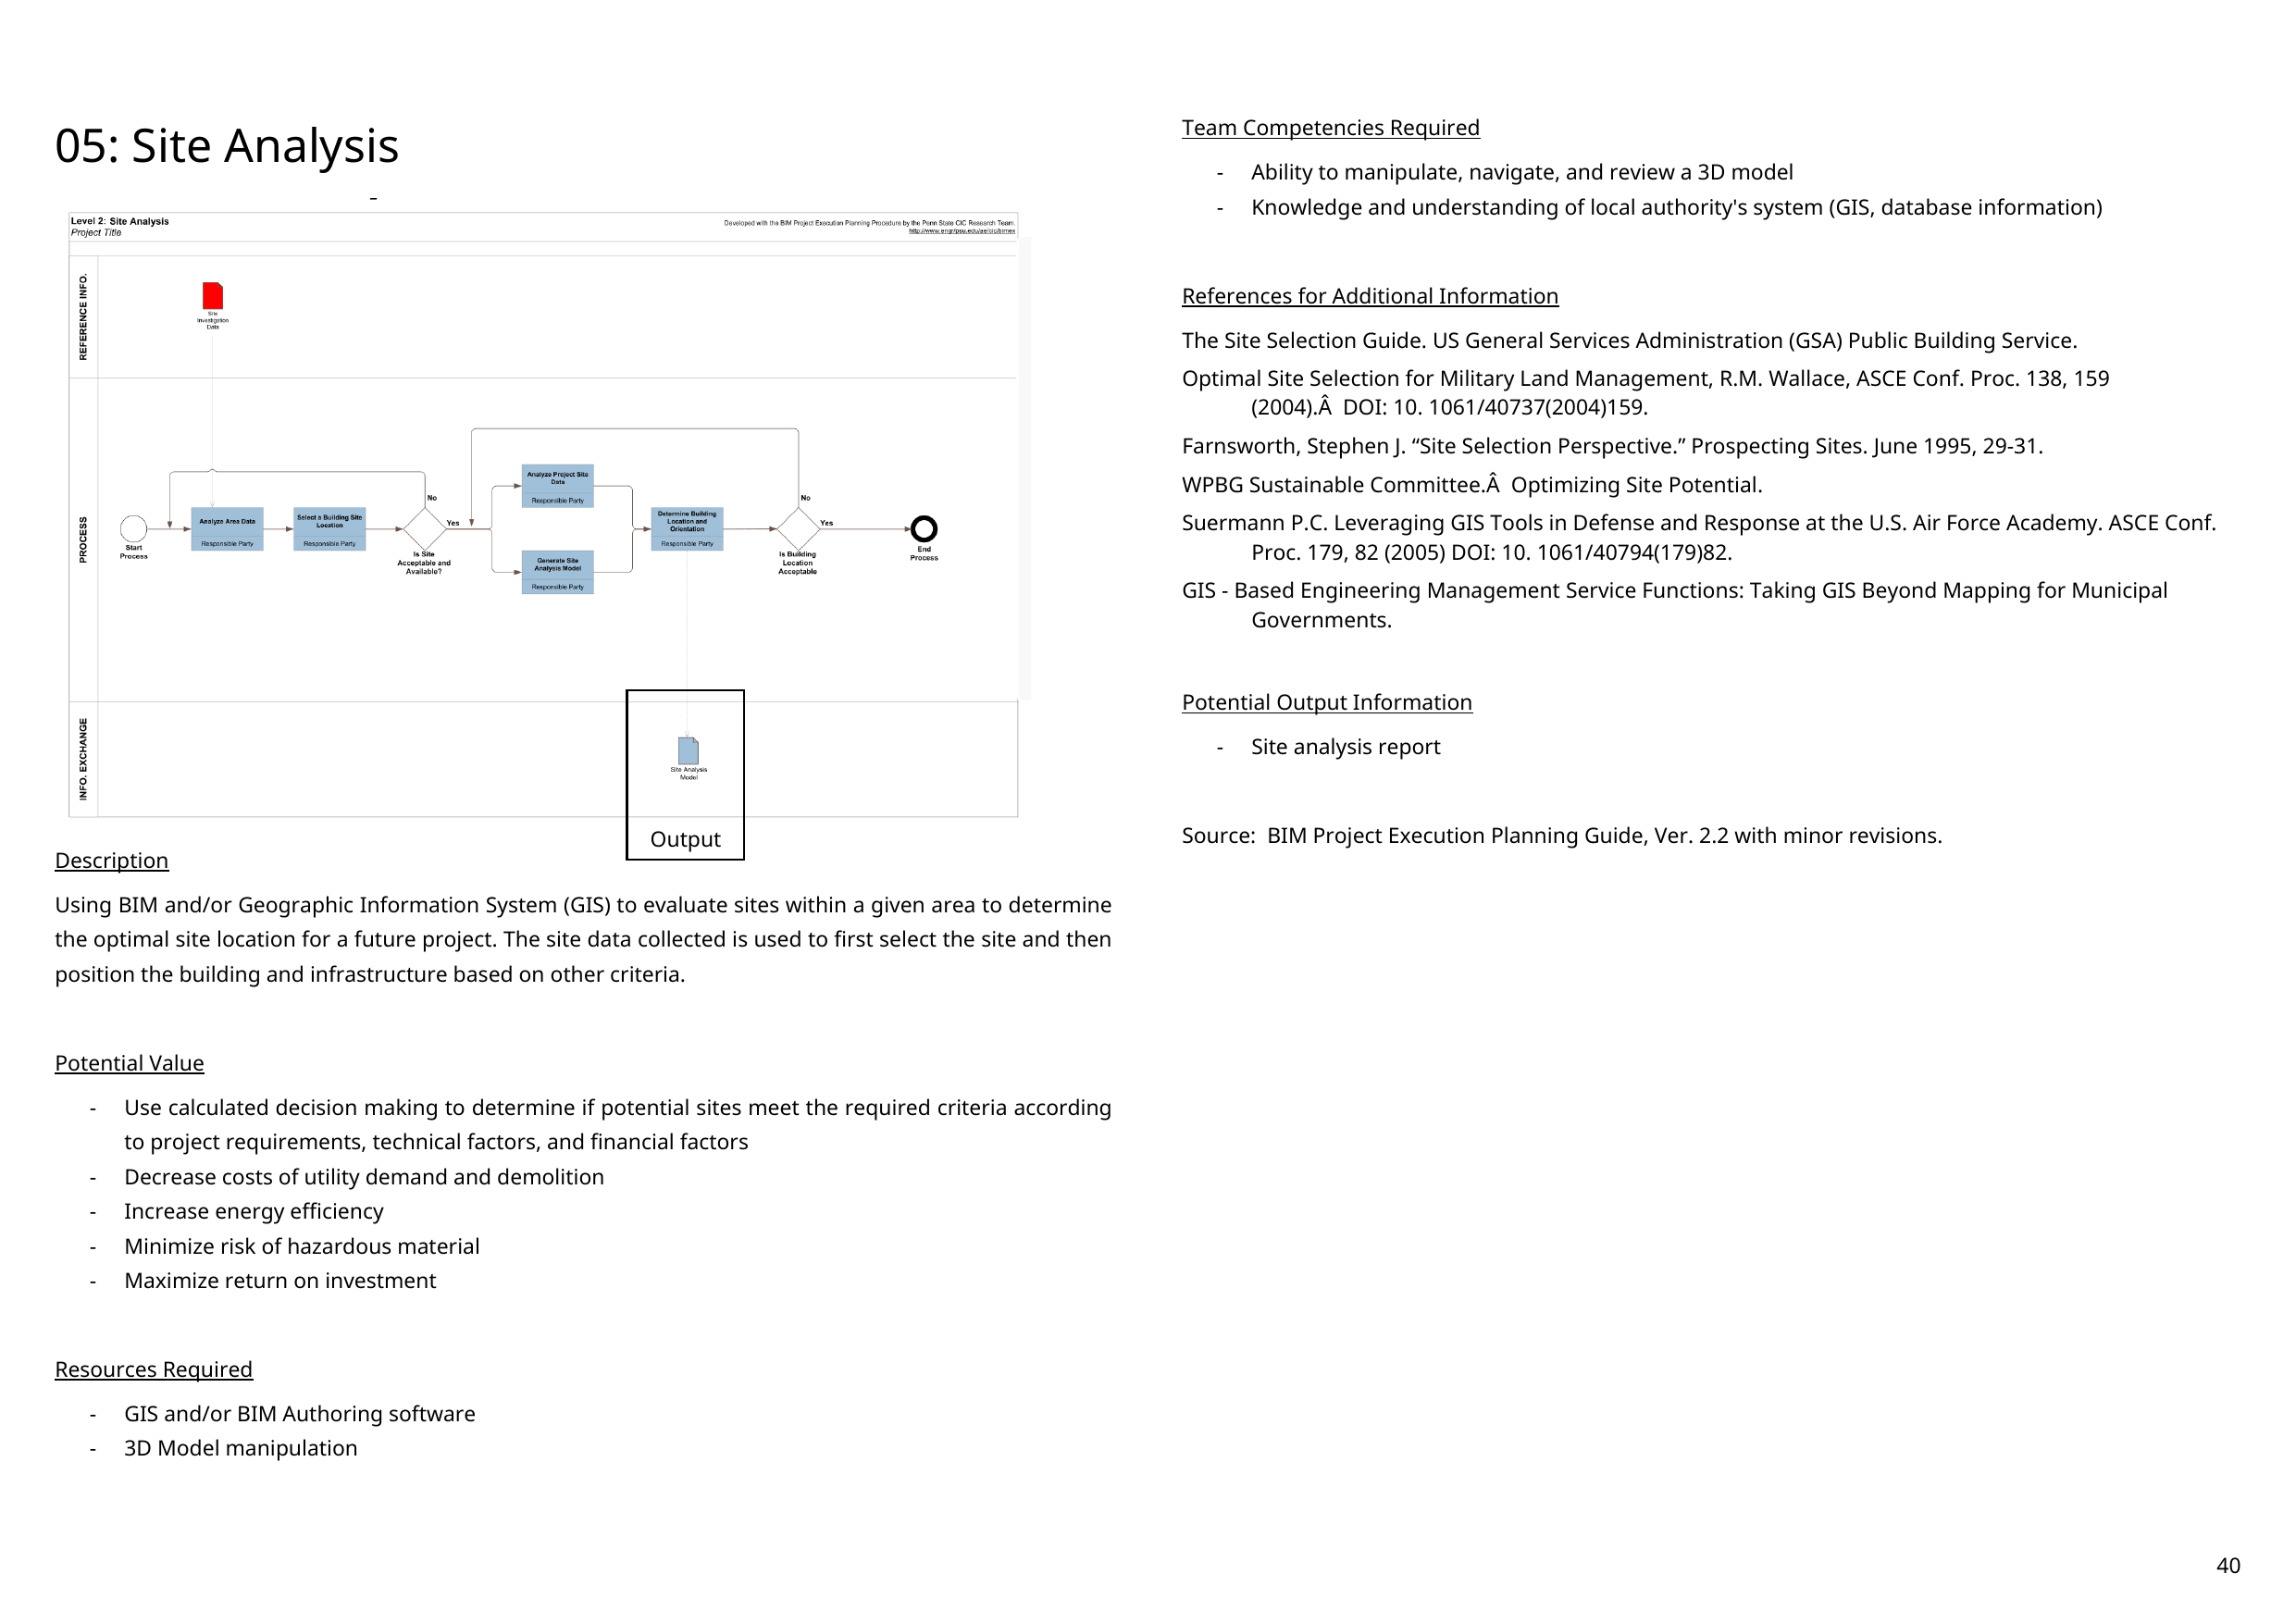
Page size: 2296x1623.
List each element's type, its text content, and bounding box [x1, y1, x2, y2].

text GIS - Based Engineering Management Service Functions: Taking GIS Beyond Mapping for Municipal Governments. [1182, 576, 2240, 634]
text Suermann P.C. Leveraging GIS Tools in Defense and Response at the U.S. Air Force Academy. ASCE Conf. Proc. 179, 82 (2005) DOI: 10. 1061/40794(179)82. [1182, 508, 2240, 566]
subtitle 05: Site Analysis [55, 113, 1113, 176]
subtitle Potential Value [55, 1048, 1113, 1077]
subtitle Resources Required [55, 1355, 1113, 1383]
subtitle Description [55, 846, 1113, 874]
list Maximize return on investment [90, 1266, 1113, 1295]
picture [628, 691, 743, 831]
list Use calculated decision making to determine if potential sites meet the required criteria according to project requirements, technical factors, and financial factors [90, 1093, 1113, 1156]
list Knowledge and understanding of local authority's system (GIS, database information) [1216, 192, 2240, 221]
list Minimize risk of hazardous material [90, 1232, 1113, 1260]
list Increase energy efficiency [90, 1196, 1113, 1225]
text The Site Selection Guide. US General Services Administration (GSA) Public Building Service. [1182, 325, 2240, 354]
subtitle References for Additional Information [1182, 280, 2240, 310]
list Decrease costs of utility demand and demolition [90, 1162, 1113, 1191]
subtitle Team Competencies Required [1182, 113, 2240, 142]
list 3D Model manipulation [90, 1433, 1113, 1463]
list Ability to manipulate, navigate, and review a 3D model [1216, 157, 2240, 186]
text Using BIM and/or Geographic Information System (GIS) to evaluate sites within a given area to determine the optimal site location for a future project. The site data collected is used to first select the site and then position the building and infrastructure based on other criteria. [55, 890, 1113, 988]
text Farnsworth, Stephen J. “Site Selection Perspective.” Prospecting Sites. June 1995, 29-31. [1182, 431, 2240, 460]
list GIS and/or BIM Authoring software [90, 1399, 1113, 1428]
picture [55, 198, 1032, 831]
list Site analysis report [1216, 732, 2240, 761]
text WPBG Sustainable Committee.Â Optimizing Site Potential. [1182, 470, 2240, 499]
text Source: BIM Project Execution Planning Guide, Ver. 2.2 with minor revisions. [1182, 821, 2240, 849]
text Optimal Site Selection for Military Land Management, R.M. Wallace, ASCE Conf. Proc. 138, 159 (2004).Â DOI: 10. 1061/40737(2004)159. [1182, 364, 2240, 422]
subtitle Potential Output Information [1182, 688, 2240, 716]
